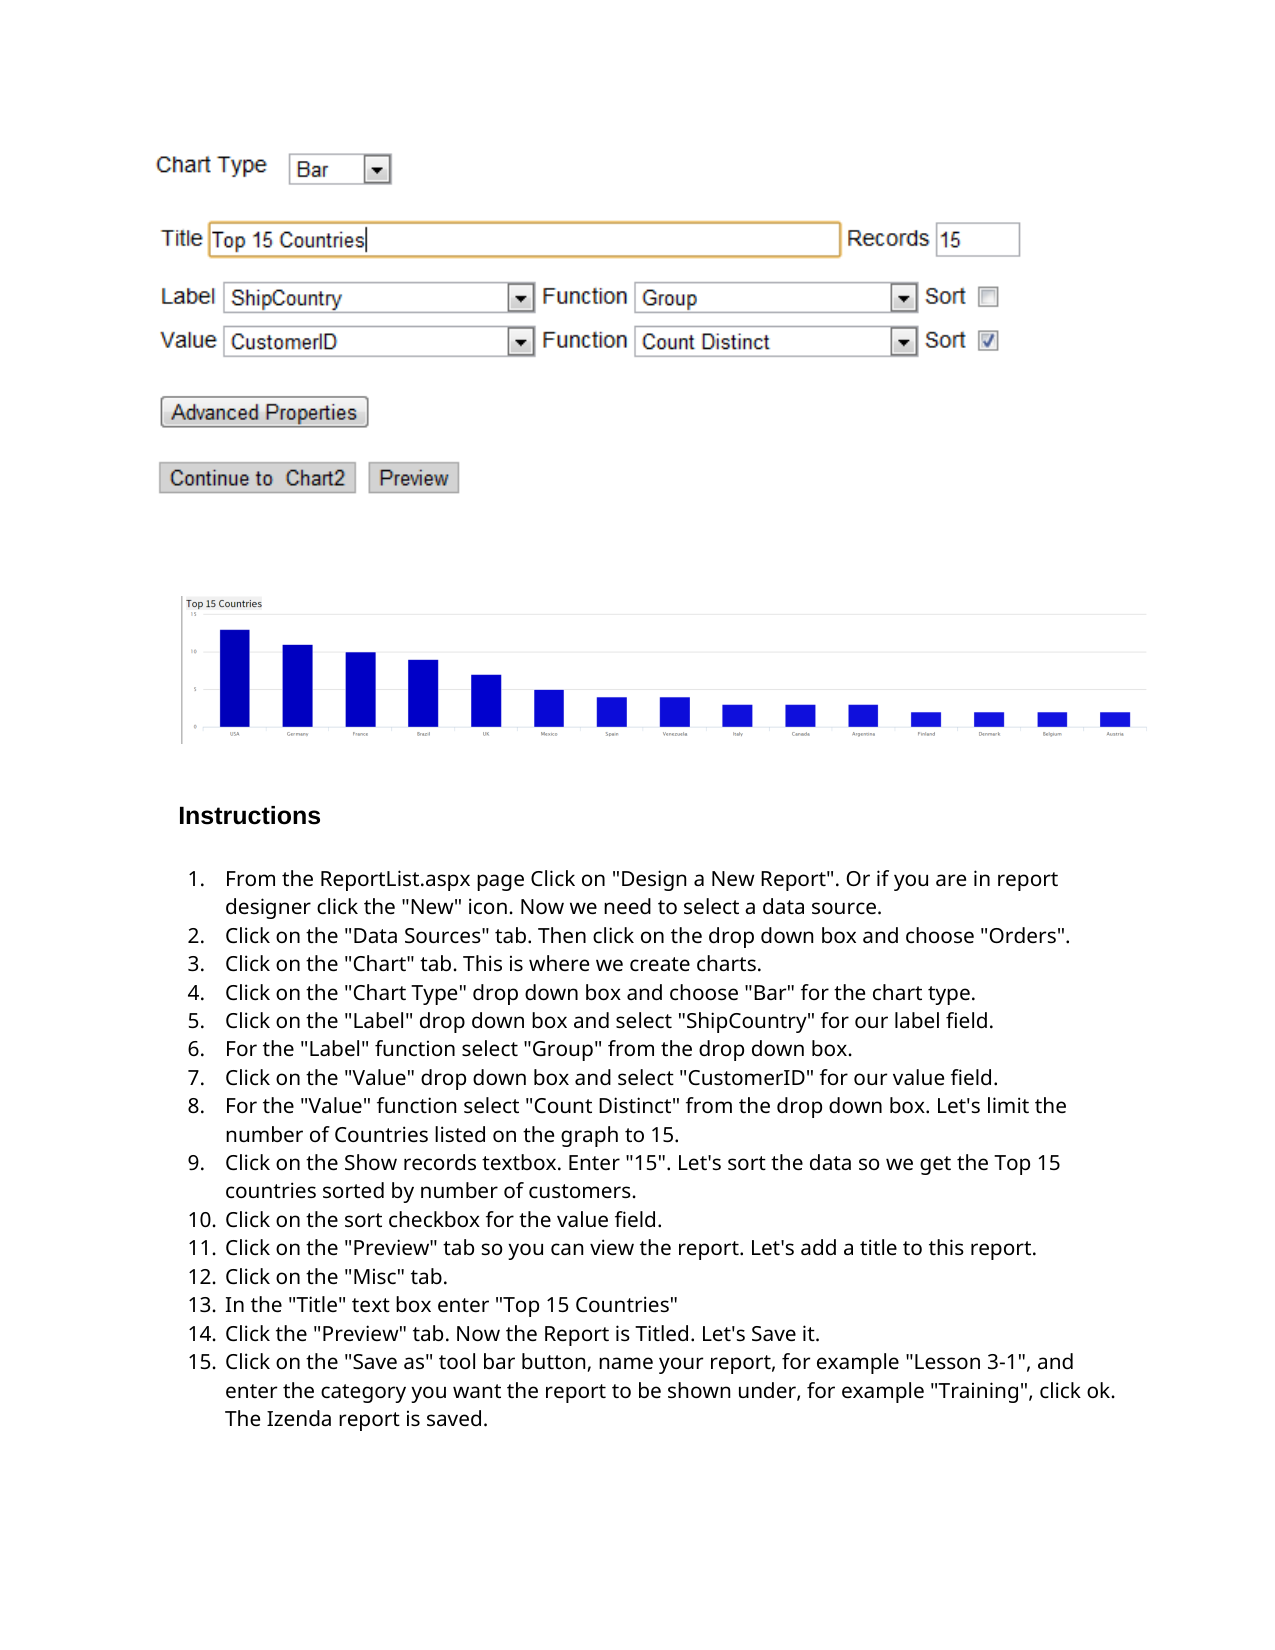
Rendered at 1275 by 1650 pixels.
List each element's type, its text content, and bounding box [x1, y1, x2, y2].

list Click on the "Data Sources" tab. Then click on the drop down box and choose "Orders". [187, 921, 1125, 949]
list Click on the Show records textbox. Enter "15". Let's sort the data so we get the Top 15 countries sorted by number of customers. [187, 1148, 1125, 1205]
list Click on the "Preview" tab so you can view the report. Let's add a title to this report. [187, 1233, 1125, 1262]
list From the ReportList.aspx page Click on "Design a New Report". Or if you are in report designer click the "New" icon. Now we need to select a data source. [187, 864, 1125, 921]
list Click on the "Chart Type" drop down box and choose "Bar" for the chart type. [187, 978, 1125, 1006]
picture [178, 596, 1154, 744]
list Click on the "Save as" tool bar button, name your report, for example "Lesson 3-1", and enter the category you want the report to be shown under, for example "Training", click ok. The Izenda report is saved. [187, 1347, 1125, 1433]
list In the "Title" text box enter "Top 15 Countries" [187, 1290, 1125, 1319]
list For the "Label" function select "Group" from the drop down box. [187, 1034, 1125, 1063]
list Click on the "Chart" tab. This is where we create charts. [187, 949, 1125, 978]
list For the "Value" function select "Count Distinct" from the drop down box. Let's limit the number of Countries listed on the graph to 15. [187, 1091, 1125, 1148]
text Instructions [150, 801, 1125, 830]
list Click on the "Misc" tab. [187, 1262, 1125, 1290]
list Click the "Preview" tab. Now the Report is Titled. Let's Save it. [187, 1319, 1125, 1347]
list Click on the "Value" drop down box and select "CustomerID" for our value field. [187, 1063, 1125, 1091]
list Click on the "Label" drop down box and select "ShipCountry" for our label field. [187, 1006, 1125, 1034]
list Click on the sort checkbox for the value field. [187, 1205, 1125, 1233]
